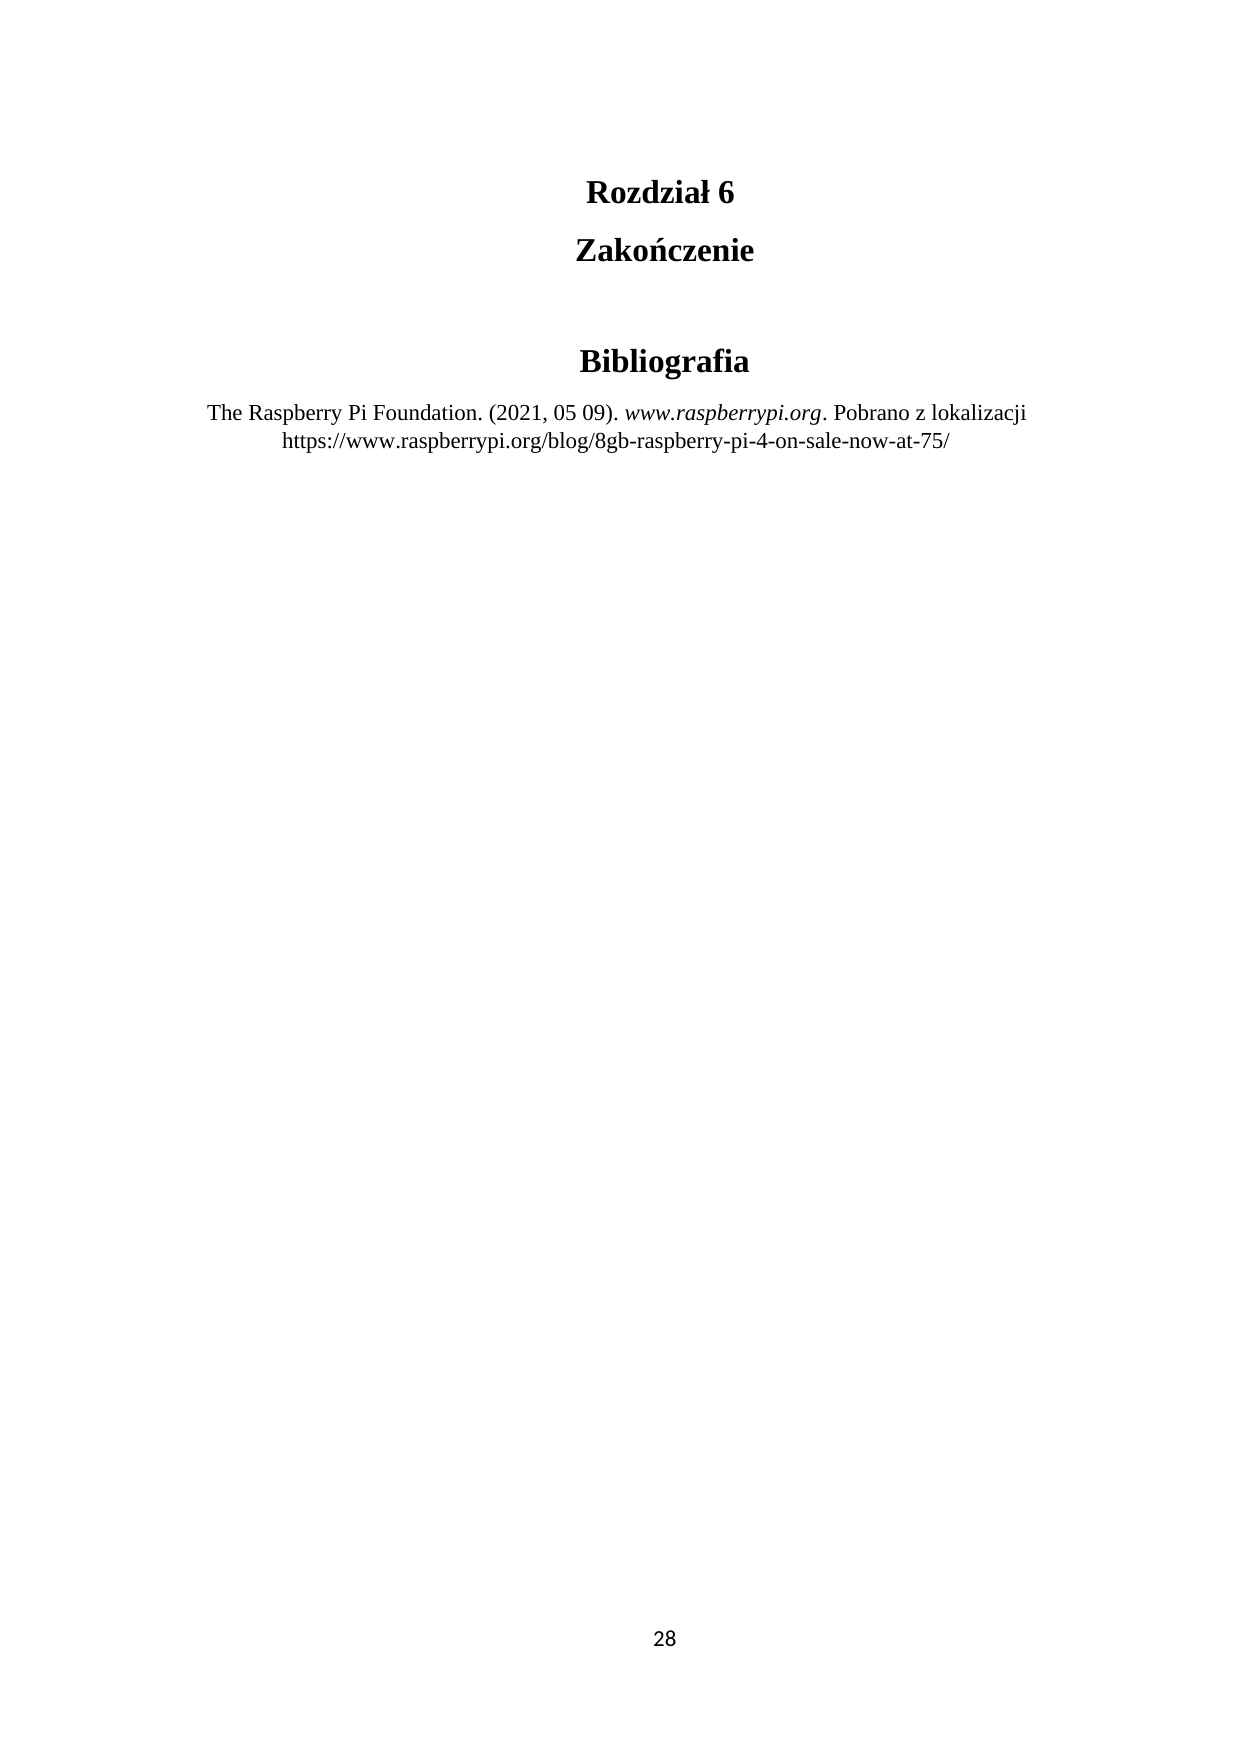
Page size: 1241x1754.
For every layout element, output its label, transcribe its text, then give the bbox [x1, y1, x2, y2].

subtitle Rozdział 6 Zakończenie [207, 173, 1122, 268]
